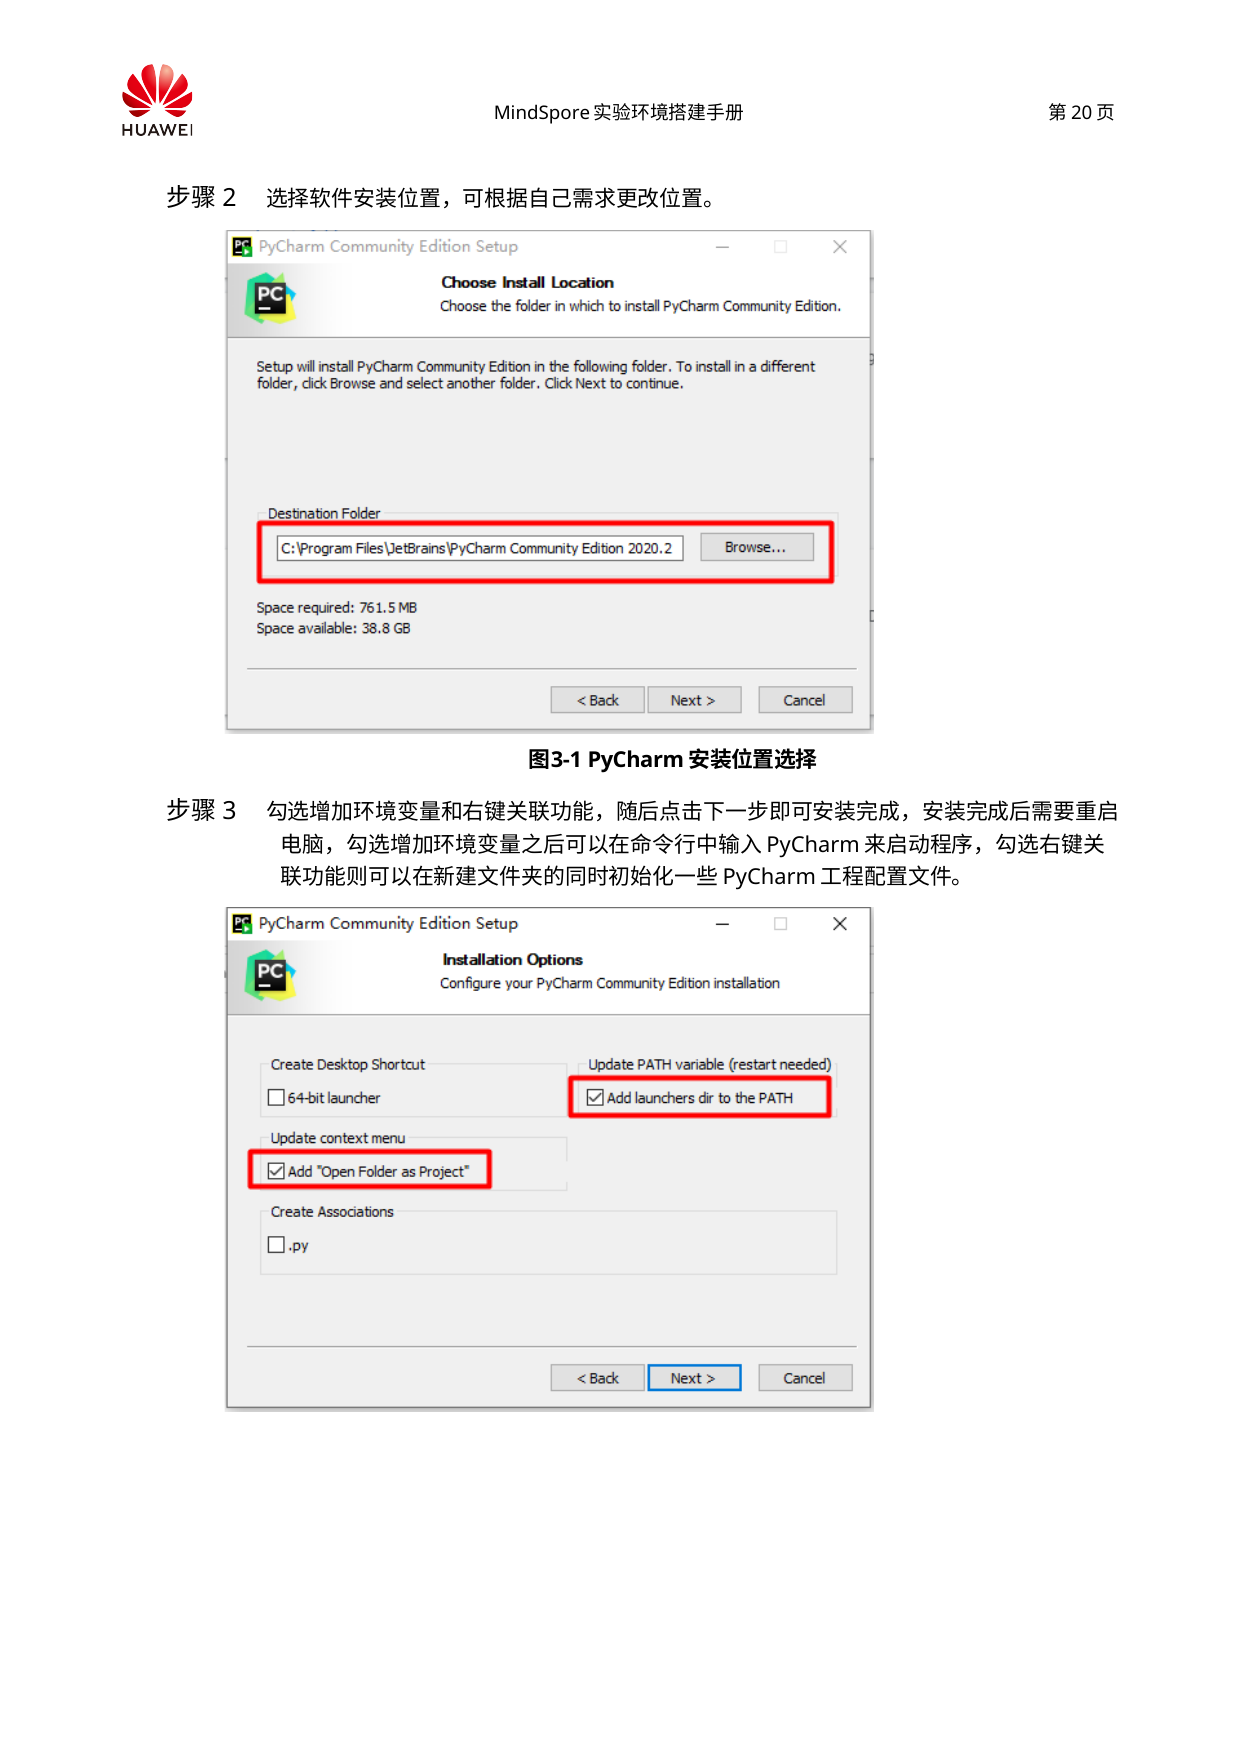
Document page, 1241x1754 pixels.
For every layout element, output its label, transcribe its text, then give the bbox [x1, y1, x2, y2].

picture [122, 64, 193, 136]
text 勾选增加环境变量和右键关联功能，随后点击下一步即可安装完成，安装完成后需要重启电脑，勾选增加环境变量之后可以在命令行中输入PyCharm来启动程序，勾选右键关联功能则可以在新建文件夹的同时初始化一些PyCharm工程配置文件。 [236, 791, 1122, 891]
picture [224, 230, 874, 734]
picture [224, 907, 874, 1412]
text PyCharm安装位置选择 [224, 742, 1122, 774]
text 选择软件安装位置，可根据自己需求更改位置。 [236, 177, 1122, 213]
